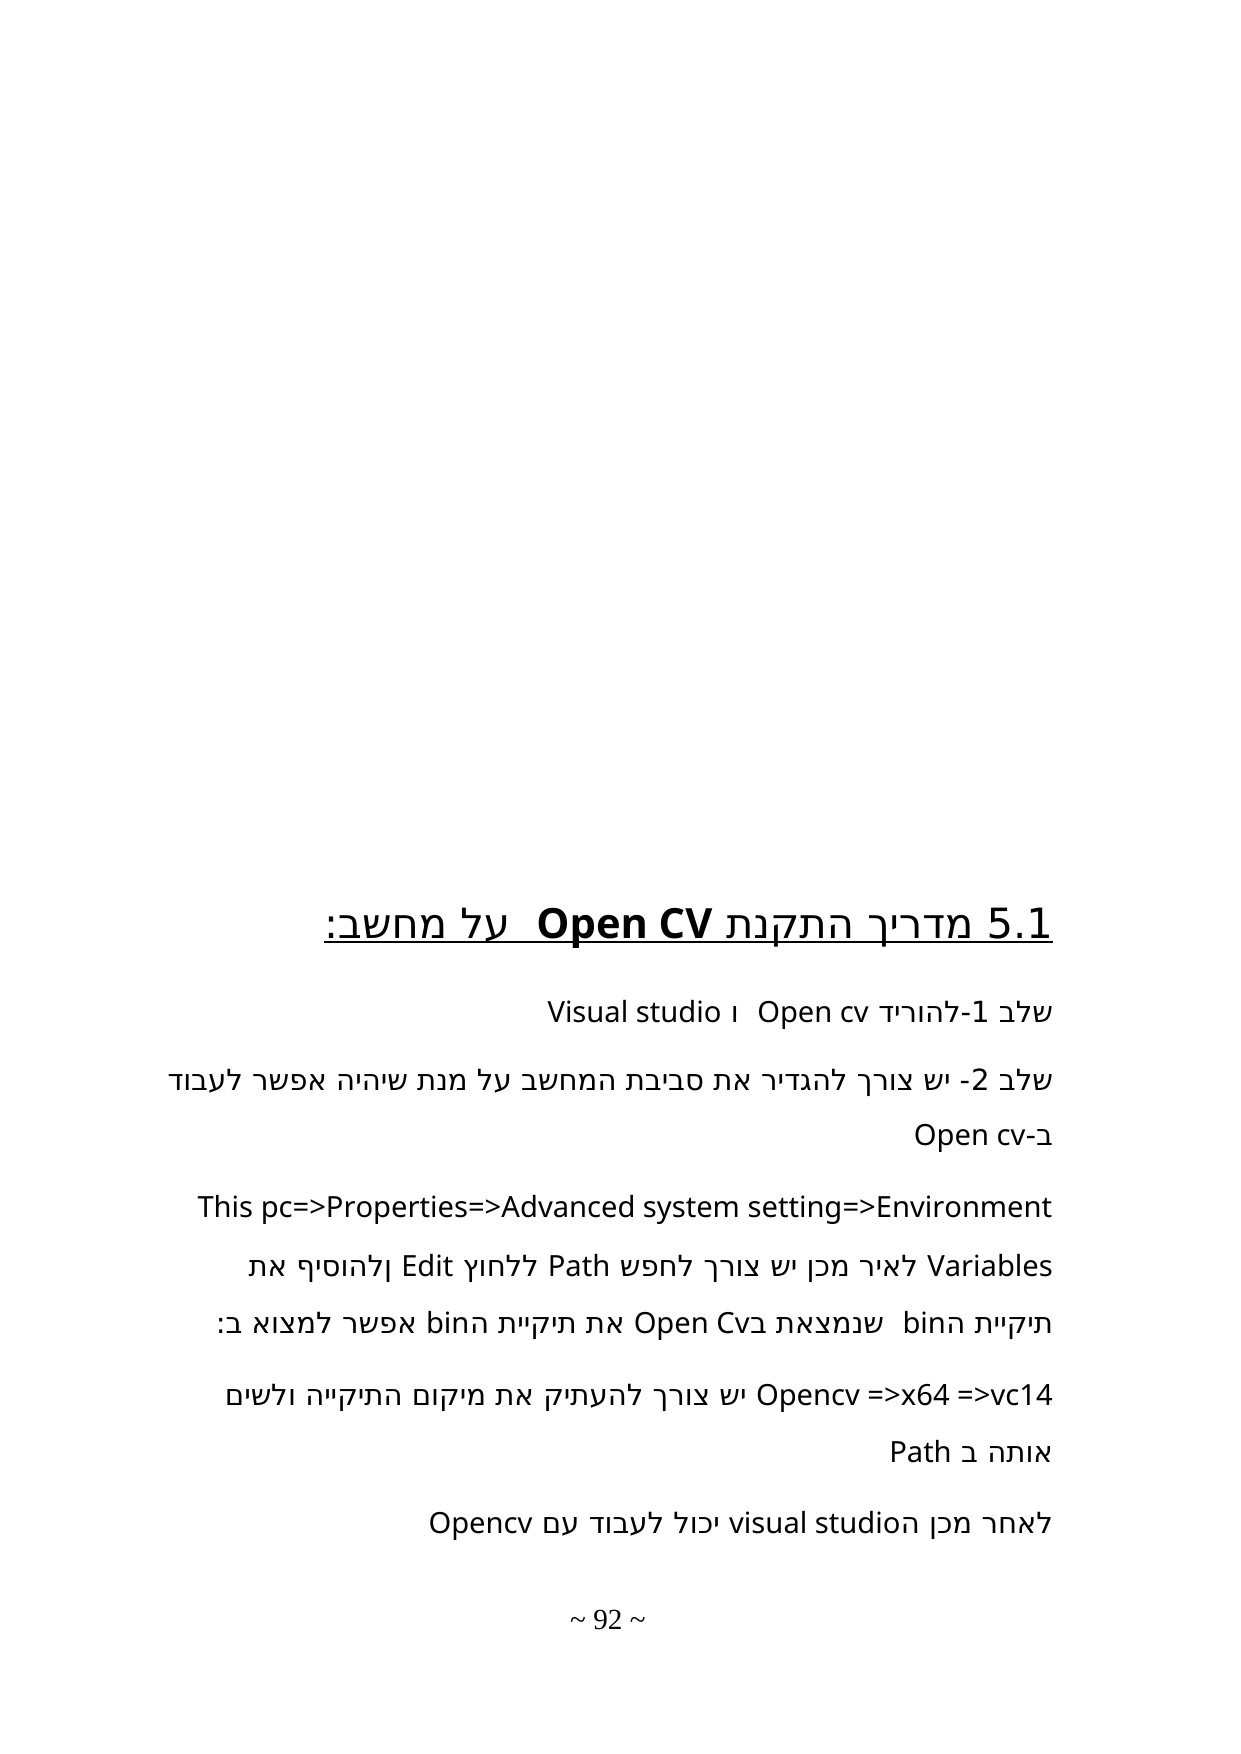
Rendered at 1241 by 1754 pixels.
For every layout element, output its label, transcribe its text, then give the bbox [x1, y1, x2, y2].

text This pc=>Properties=>Advanced system setting=>Environment Variables לאיר מכן יש צורך לחפש Path ללחוץ Edit ןלהוסיף את תיקיית הbin שנמצאת בOpen Cv את תיקיית הbin אפשר למצוא ב: [162, 1186, 1053, 1342]
text שלב 1-להוריד Open cv ו Visual studio [162, 991, 1053, 1031]
text 5.1 מדריך התקנת Open CV על מחשב: [162, 893, 1053, 950]
text שלב 2- יש צורך להגדיר את סביבת המחשב על מנת שיהיה אפשר לעבוד ב-Open cv [162, 1063, 1053, 1154]
text Opencv =>x64 =>vc14 יש צורך להעתיק את מיקום התיקייה ולשים אותה ב Path [162, 1374, 1053, 1471]
text לאחר מכן הvisual studio יכול לעבוד עם Opencv [162, 1503, 1053, 1542]
